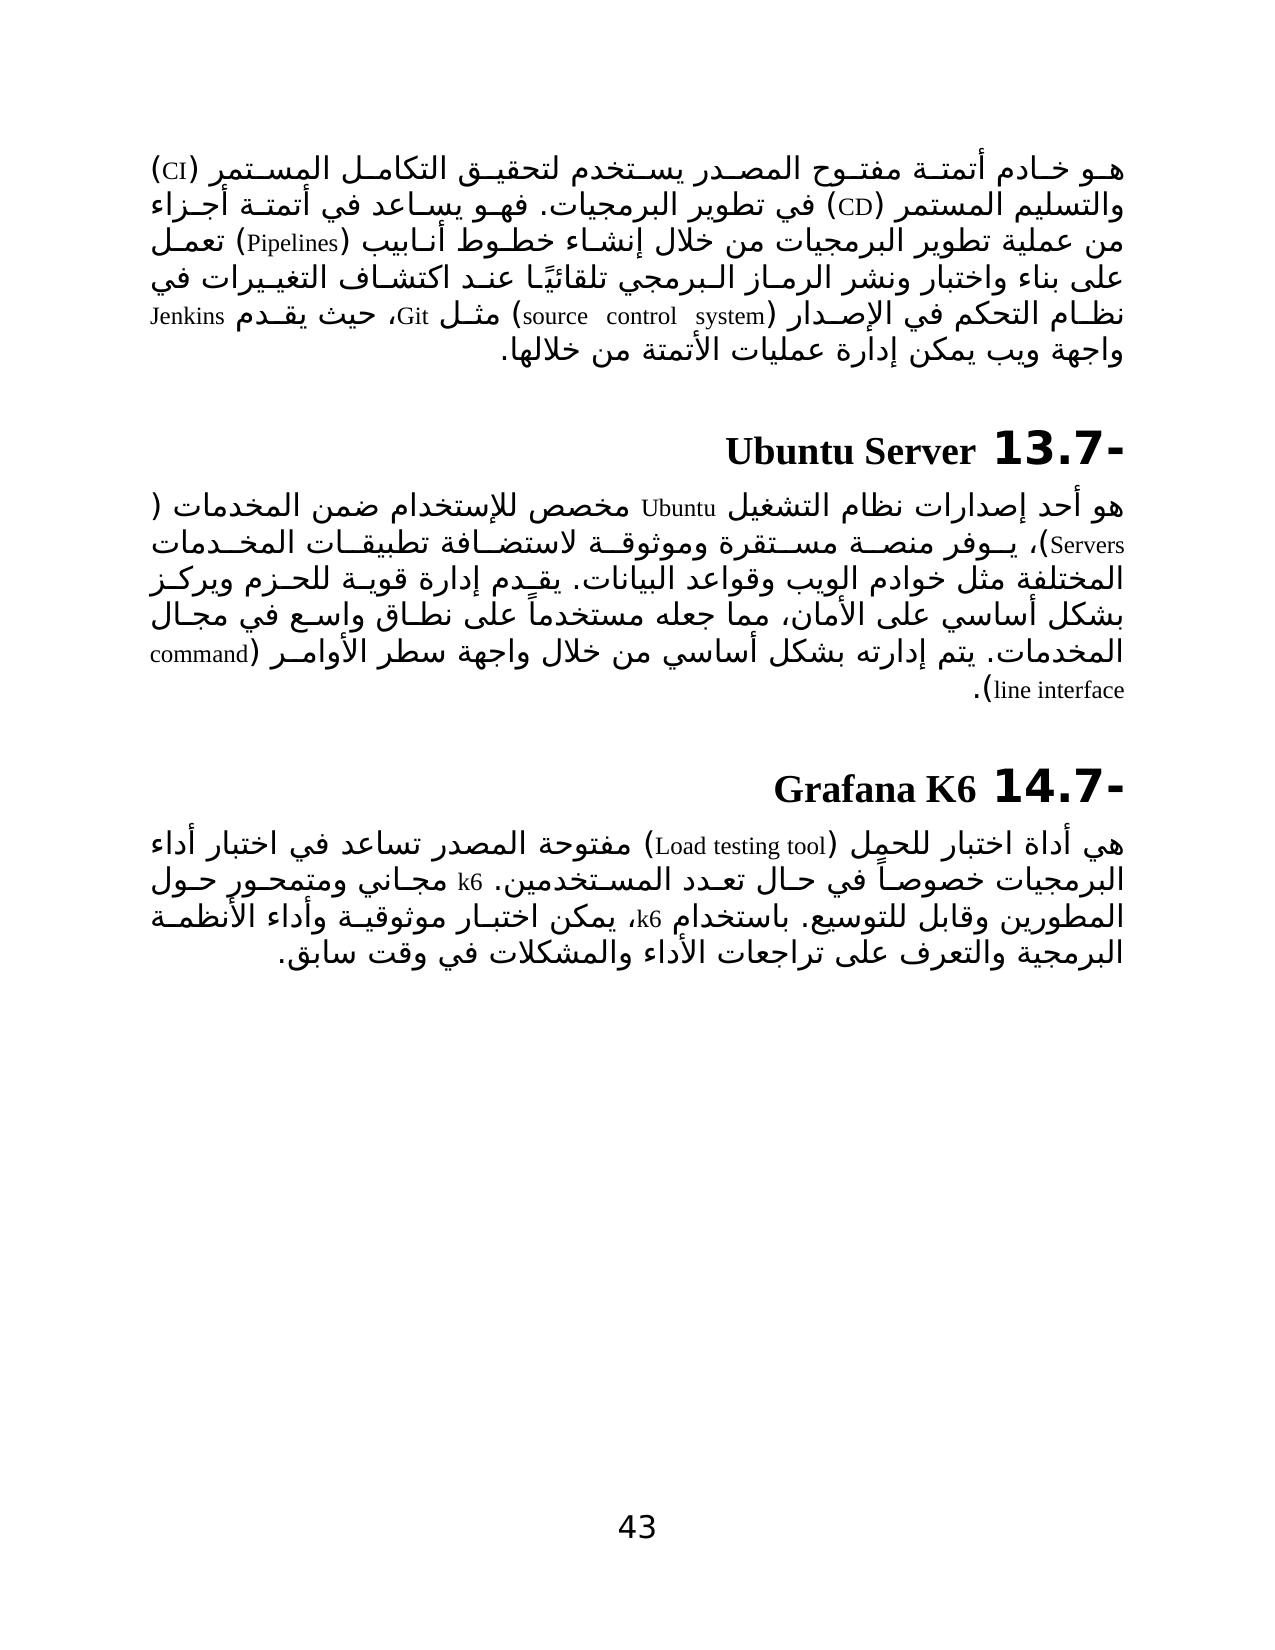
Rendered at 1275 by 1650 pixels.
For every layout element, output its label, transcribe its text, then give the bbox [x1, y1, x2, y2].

text هي أداة اختبار للحمل (Load testing tool) مفتوحة المصدر تساعد في اختبار أداء البرمجيات خصوصاً في حال تعدد المستخدمين. k6 مجاني ومتمحور حول المطورين وقابل للتوسيع. باستخدام k6، يمكن اختبار موثوقية وأداء الأنظمة البرمجية والتعرف على تراجعات الأداء والمشكلات في وقت سابق. [150, 825, 1125, 971]
text -14.7 Grafana K6 [150, 759, 1125, 813]
text -13.7 Ubuntu Server [150, 422, 1125, 475]
text هو أحد إصدارات نظام التشغيل Ubuntu مخصص للإستخدام ضمن المخدمات (Servers)، يوفر منصة مستقرة وموثوقة لاستضافة تطبيقات المخدمات المختلفة مثل خوادم الويب وقواعد البيانات. يقدم إدارة قوية للحزم ويركز بشكل أساسي على الأمان، مما جعله مستخدماً على نطاق واسع في مجال المخدمات. يتم إدارته بشكل أساسي من خلال واجهة سطر الأوامر (command line interface). [150, 488, 1125, 706]
text هو خادم أتمتة مفتوح المصدر يستخدم لتحقيق التكامل المستمر (CI) والتسليم المستمر (CD) في تطوير البرمجيات. فهو يساعد في أتمتة أجزاء من عملية تطوير البرمجيات من خلال إنشاء خطوط أنابيب (Pipelines) تعمل على بناء واختبار ونشر الرماز البرمجي تلقائيًا عند اكتشاف التغييرات في نظام التحكم في الإصدار (source control system) مثل Git، حيث يقدم Jenkins واجهة ويب يمكن إدارة عمليات الأتمتة من خلالها. [150, 150, 1125, 368]
